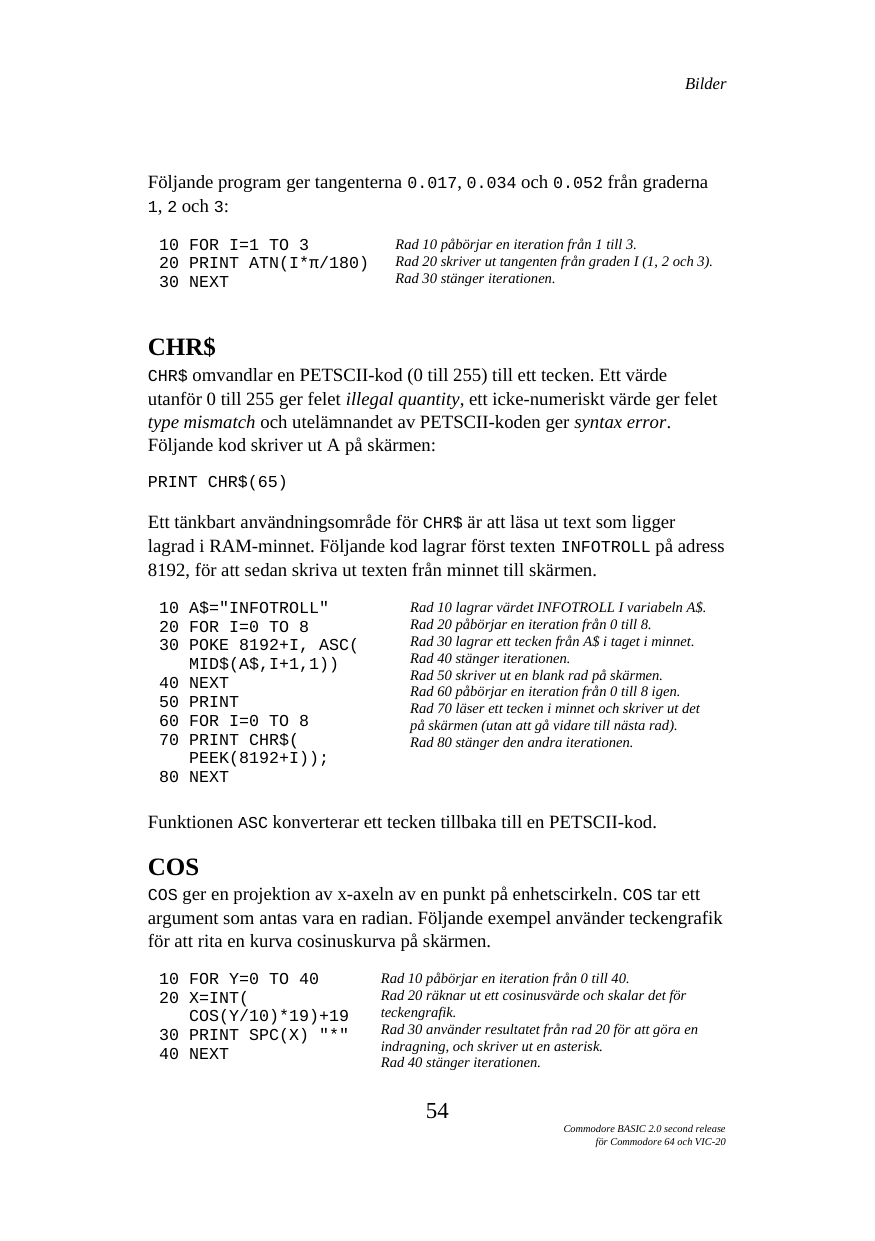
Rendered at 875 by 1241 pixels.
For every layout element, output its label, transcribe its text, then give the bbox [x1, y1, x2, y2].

table_header 10 FOR Y=0 TO 40 20 X=INT( COS(Y/10)*19)+19 30 PRINT SPC(X) "*" 40 NEXT [148, 970, 369, 1071]
table_header Rad 10 påbörjar en iteration från 0 till 40. Rad 20 räknar ut ett cosinusvärde och skalar det för teckengrafik. Rad 30 använder resultatet från rad 20 för att göra en indragning, och skriver ut en asterisk. Rad 40 stänger iterationen. [369, 970, 726, 1071]
text Ett tänkbart användningsområde för CHR$ är att läsa ut text som ligger lagrad i RAM-minnet. Följande kod lagrar först texten INFOTROLL på adress 8192, för att sedan skriva ut texten från minnet till skärmen. [148, 511, 726, 581]
table_header 10 A$="INFOTROLL" 20 FOR I=0 TO 8 30 POKE 8192+I, ASC( MID$(A$,I+1,1)) 40 NEXT 50 PRINT 60 FOR I=0 TO 8 70 PRINT CHR$( PEEK(8192+I)); 80 NEXT [148, 599, 399, 788]
subtitle COS [148, 852, 726, 881]
text Följande program ger tangenterna 0.017, 0.034 och 0.052 från graderna 1, 2 och 3: [148, 148, 726, 218]
table_header 10 FOR I=1 TO 3 20 PRINT ATN(I*π/180) 30 NEXT [148, 236, 384, 293]
text Funktionen ASC konverterar ett tecken tillbaka till en PETSCII-kod. [148, 788, 726, 833]
text COS ger en projektion av x-axeln av en punkt på enhetscirkeln. COS tar ett argument som antas vara en radian. Följande exempel använder teckengrafik för att rita en kurva cosinuskurva på skärmen. [148, 883, 726, 952]
table_header Rad 10 lagrar värdet INFOTROLL I variabeln A$. Rad 20 påbörjar en iteration från 0 till 8. Rad 30 lagrar ett tecken från A$ i taget i minnet. Rad 40 stänger iterationen. Rad 50 skriver ut en blank rad på skärmen. Rad 60 påbörjar en iteration från 0 till 8 igen. Rad 70 läser ett tecken i minnet och skriver ut det på skärmen (utan att gå vidare till nästa rad). Rad 80 stänger den andra iterationen. [399, 599, 726, 788]
text PRINT CHR$(65) [148, 474, 726, 493]
subtitle CHR$ [148, 332, 726, 361]
text CHR$ omvandlar en PETSCII-kod (0 till 255) till ett tecken. Ett värde utanför 0 till 255 ger felet illegal quantity, ett icke-numeriskt värde ger felet type mismatch och utelämnandet av PETSCII-koden ger syntax error. Följande kod skriver ut A på skärmen: [148, 363, 726, 456]
table_header Rad 10 påbörjar en iteration från 1 till 3. Rad 20 skriver ut tangenten från graden I (1, 2 och 3). Rad 30 stänger iterationen. [384, 236, 726, 293]
